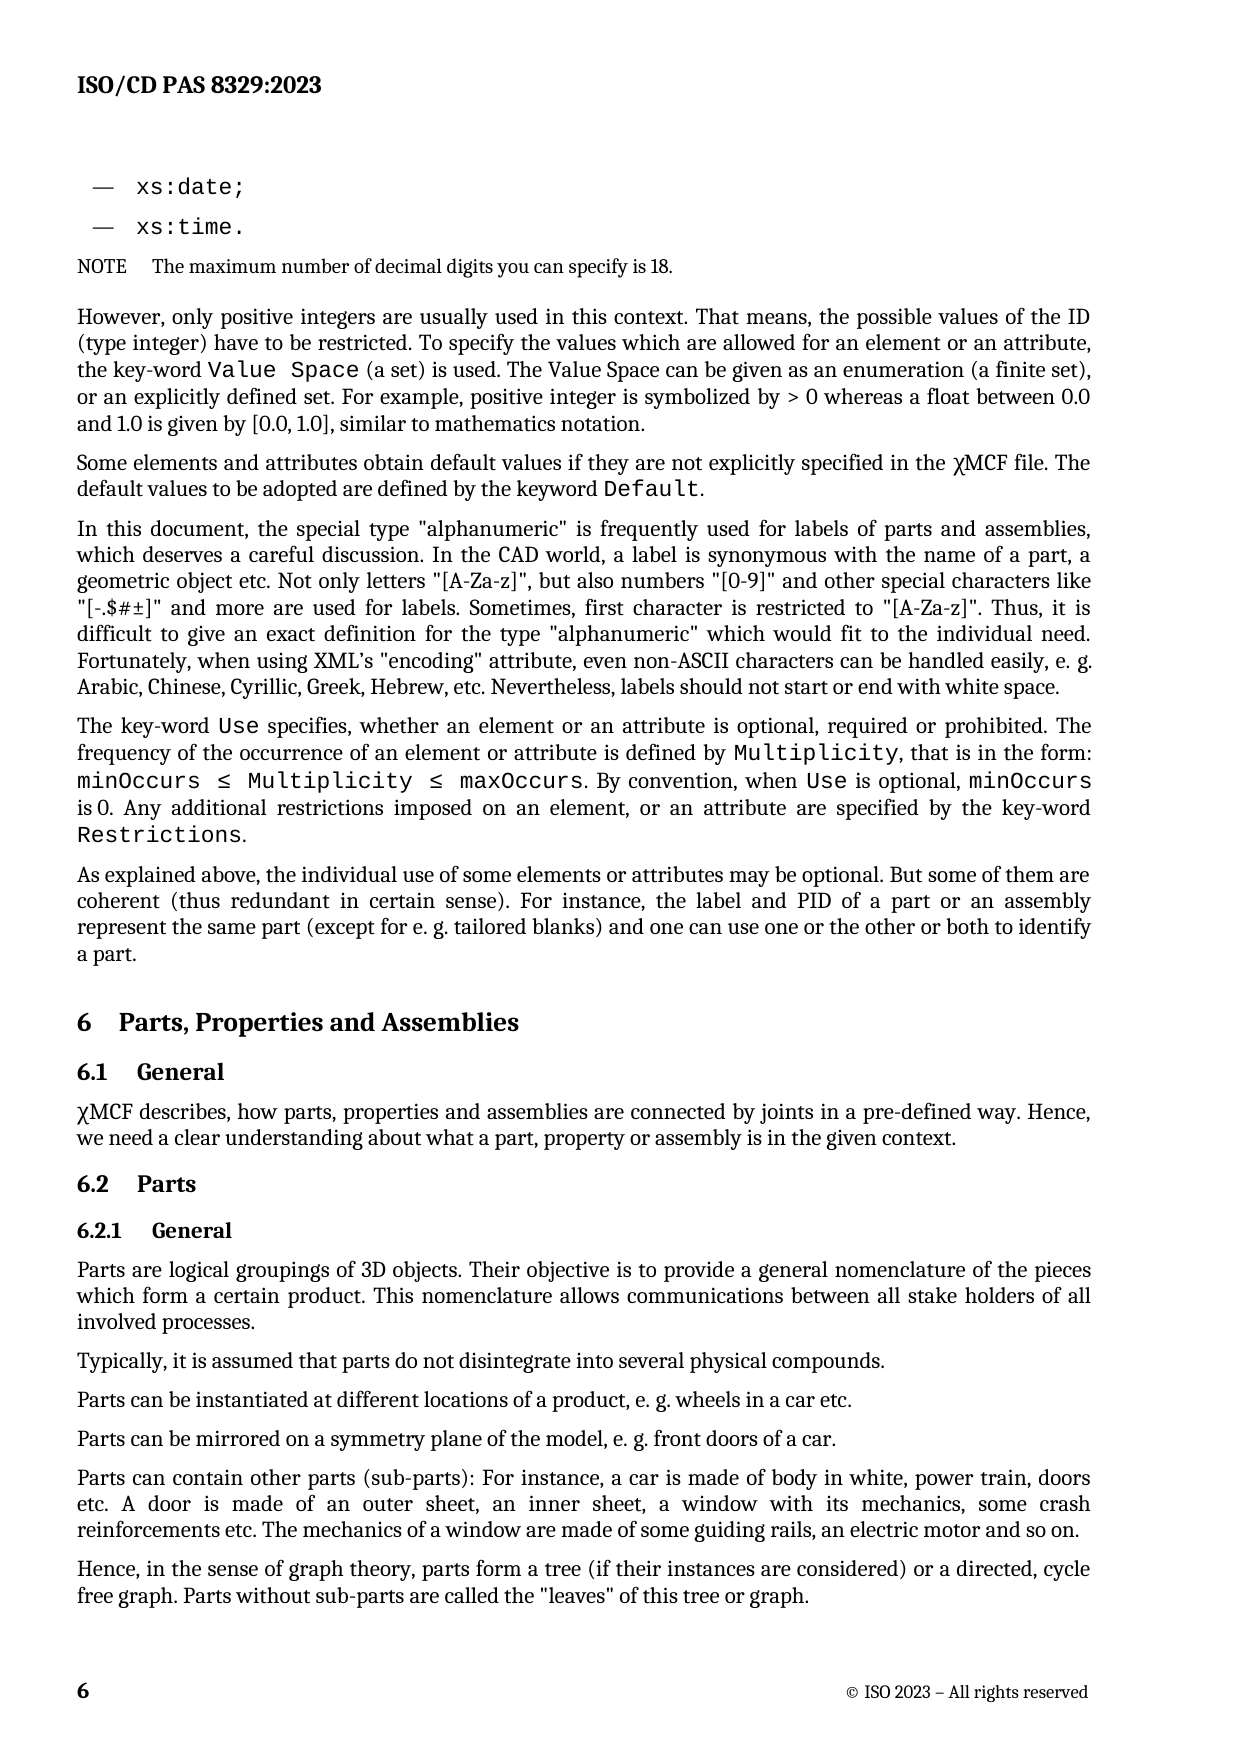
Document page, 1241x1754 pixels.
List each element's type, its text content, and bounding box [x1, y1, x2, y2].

text Hence, in the sense of graph theory, parts form a tree (if their instances are considered) or a directed, cycle free graph. Parts without sub-parts are called the "leaves" of this tree or graph. [77, 1556, 1092, 1609]
text Some elements and attributes obtain default values if they are not explicitly specified in the χMCF file. The default values to be adopted are defined by the keyword Default. [77, 449, 1092, 503]
text In this document, the special type "alphanumeric" is frequently used for labels of parts and assemblies, which deserves a careful discussion. In the CAD world, a label is synonymous with the name of a part, a geometric object etc. Not only letters "[A-Za-z]", but also numbers "[0-9]" and other special characters like "[-.$#±]" and more are used for labels. Sometimes, first character is restricted to "[A-Za-z]". Thus, it is difficult to give an exact definition for the type "alphanumeric" which would fit to the individual need. Fortunately, when using XML’s "encoding" attribute, even non-ASCII characters can be handled easily, e. g. Arabic, Chinese, Cyrillic, Greek, Hebrew, etc. Nevertheless, labels should not start or end with white space. [77, 516, 1092, 700]
text χMCF describes, how parts, properties and assemblies are connected by joints in a pre-defined way. Hence, we need a clear understanding about what a part, property or assembly is in the given context. [77, 1099, 1092, 1151]
text NOTE The maximum number of decimal digits you can specify is 18. [77, 254, 1092, 279]
text The key-word Use specifies, whether an element or an attribute is optional, required or prohibited. The frequency of the occurrence of an element or attribute is defined by Multiplicity, that is in the form: minOccurs ≤ Multiplicity ≤ maxOccurs. By convention, when Use is optional, minOccurs is 0. Any additional restrictions imposed on an element, or an attribute are specified by the key-word Restrictions. [77, 713, 1092, 849]
subtitle General [77, 1218, 1092, 1244]
text However, only positive integers are usually used in this context. That means, the possible values of the ID (type integer) have to be restricted. To specify the values which are allowed for an element or an attribute, the key-word Value Space (a set) is used. The Value Space can be given as an enumeration (a finite set), or an explicitly defined set. For example, positive integer is symbolized by > 0 whereas a float between 0.0 and 1.0 is given by [0.0, 1.0], similar to mathematics notation. [77, 304, 1092, 437]
list xs:time. [92, 214, 1092, 241]
text Typically, it is assumed that parts do not disintegrate into several physical compounds. [77, 1348, 1092, 1374]
subtitle Parts, Properties and Assemblies [77, 1007, 1092, 1039]
text Parts can be instantiated at different locations of a product, e. g. wheels in a car etc. [77, 1387, 1092, 1413]
text Parts can contain other parts (sub-parts): For instance, a car is made of body in white, power train, doors etc. A door is made of an outer sheet, an inner sheet, a window with its mechanics, some crash reinforcements etc. The mechanics of a window are made of some guiding rails, an electric motor and so on. [77, 1464, 1092, 1544]
text As explained above, the individual use of some elements or attributes may be optional. But some of them are coherent (thus redundant in certain sense). For instance, the label and PID of a part or an assembly represent the same part (except for e. g. tailored blanks) and one can use one or the other or both to identify a part. [77, 861, 1092, 967]
text Parts can be mirrored on a symmetry plane of the model, e. g. front doors of a car. [77, 1426, 1092, 1452]
subtitle General [77, 1057, 1092, 1086]
subtitle Parts [77, 1170, 1092, 1199]
text Parts are logical groupings of 3D objects. Their objective is to provide a general nomenclature of the pieces which form a certain product. This nomenclature allows communications between all stake holders of all involved processes. [77, 1256, 1092, 1336]
list xs:date; [92, 174, 1092, 201]
